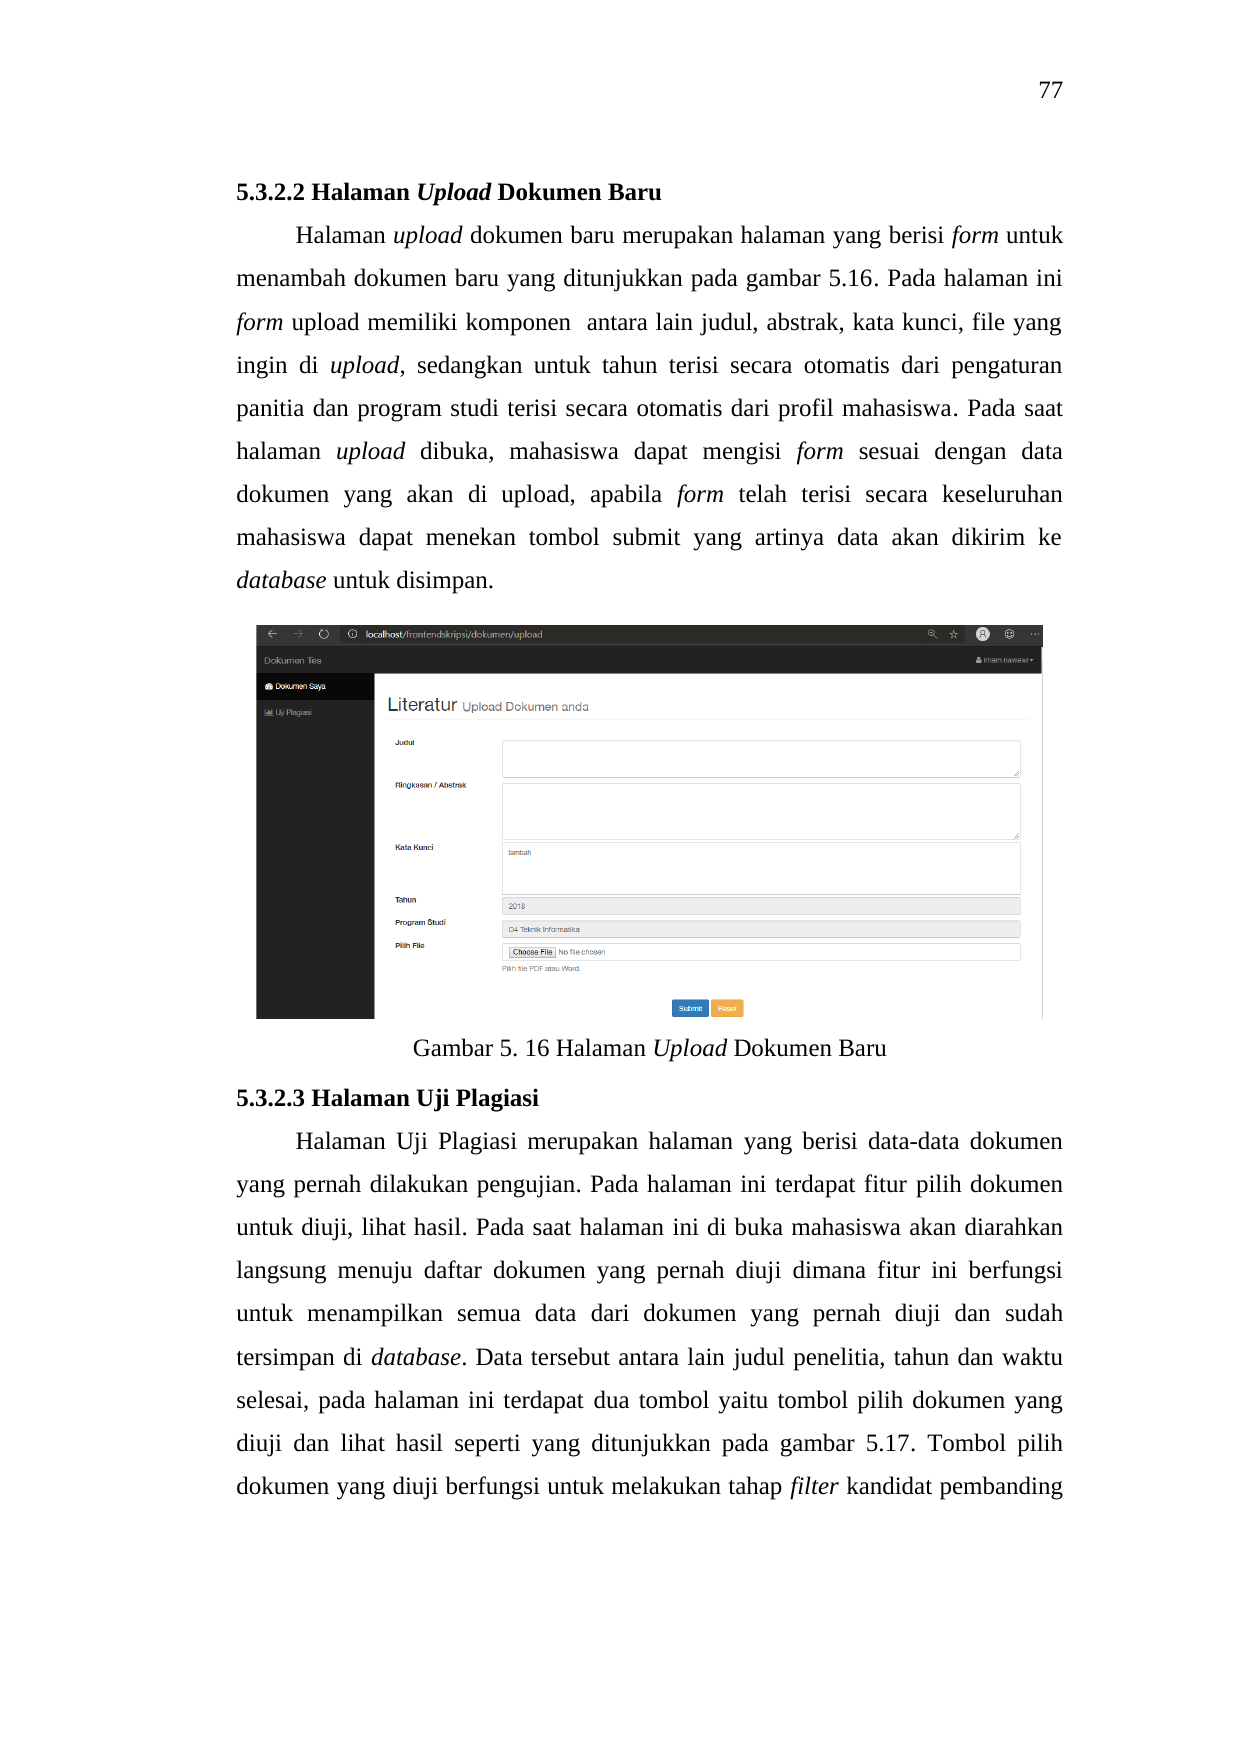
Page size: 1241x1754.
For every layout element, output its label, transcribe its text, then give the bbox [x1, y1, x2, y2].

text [236, 1126, 1063, 1500]
picture [256, 625, 1043, 1019]
text Gambar 5. 16 Halaman Upload Dokumen Baru [236, 1033, 1063, 1062]
text Halaman Uji Plagiasi [236, 1083, 1063, 1112]
text Halaman upload dokumen baru merupakan halaman yang berisi form untuk menambah dokumen baru yang ditunjukkan pada gambar 5.16. Pada halaman ini form upload memiliki komponen antara lain judul, abstrak, kata kunci, file yang ingin di upload, sedangkan untuk tahun terisi secara otomatis dari pengaturan panitia dan program studi terisi secara otomatis dari profil mahasiswa. Pada saat halaman upload dibuka, mahasiswa dapat mengisi form sesuai dengan data dokumen yang akan di upload, apabila form telah terisi secara keseluruhan mahasiswa dapat menekan tombol submit yang artinya data akan dikirim ke database untuk disimpan. [236, 220, 1063, 594]
text Halaman Upload Dokumen Baru [236, 177, 1063, 206]
